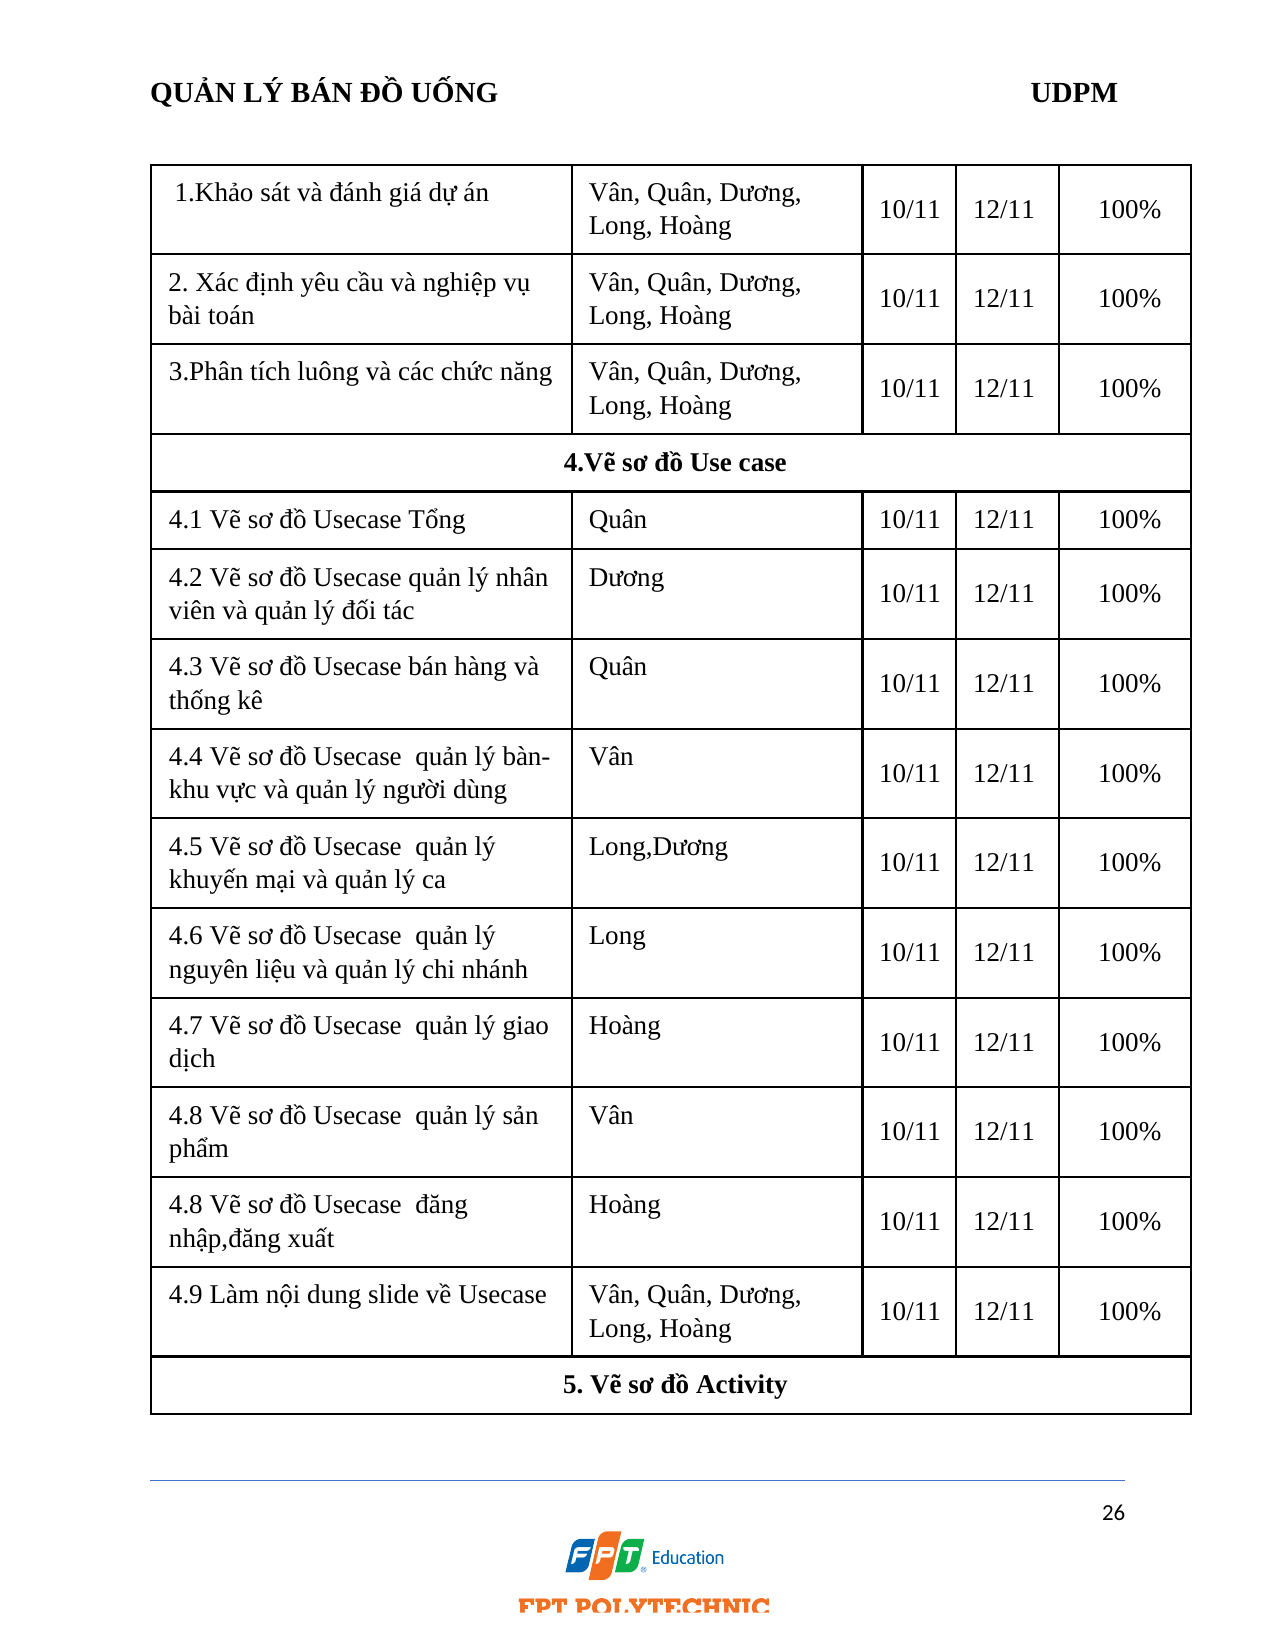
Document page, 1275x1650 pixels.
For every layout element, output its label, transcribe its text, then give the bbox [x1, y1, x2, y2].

table_cell 4.8 Vẽ sơ đồ Usecase đăng nhập,đăng xuất [152, 1178, 571, 1266]
table_cell 5. Vẽ sơ đồ Activity [152, 1358, 1190, 1413]
table_cell 10/11 [864, 1178, 955, 1266]
table_cell 100% [1060, 640, 1190, 727]
table_cell 10/11 [864, 640, 955, 727]
table_cell 100% [1060, 493, 1190, 548]
table_cell 12/11 [957, 550, 1058, 638]
table_cell 12/11 [957, 255, 1058, 343]
table_cell Hoàng [573, 1178, 861, 1266]
table_cell 100% [1060, 1268, 1190, 1355]
table_cell 12/11 [957, 1268, 1058, 1355]
table_cell Vân [573, 730, 861, 817]
table_cell 4.8 Vẽ sơ đồ Usecase quản lý sản phẩm [152, 1088, 571, 1176]
table_cell 100% [1060, 730, 1190, 817]
table_cell Vân, Quân, Dương, Long, Hoàng [573, 1268, 861, 1355]
table_cell Vân, Quân, Dương, Long, Hoàng [573, 255, 861, 343]
table_cell 1.Khảo sát và đánh giá dự án [152, 166, 571, 253]
table_cell 10/11 [864, 550, 955, 638]
table_cell 10/11 [864, 166, 955, 253]
table_cell 100% [1060, 1088, 1190, 1176]
table_cell 10/11 [864, 909, 955, 997]
table_cell 10/11 [864, 999, 955, 1086]
table_cell Vân [573, 1088, 861, 1176]
table_cell 12/11 [957, 1088, 1058, 1176]
table_cell 100% [1060, 255, 1190, 343]
table_cell 100% [1060, 550, 1190, 638]
table_cell 12/11 [957, 166, 1058, 253]
table_cell Quân [573, 493, 861, 548]
table_cell 100% [1060, 909, 1190, 997]
table_cell 100% [1060, 819, 1190, 907]
table_cell 10/11 [864, 819, 955, 907]
table_cell 100% [1060, 1178, 1190, 1266]
table_cell 4.1 Vẽ sơ đồ Usecase Tổng [152, 493, 571, 548]
table_cell 10/11 [864, 255, 955, 343]
table_cell 4.4 Vẽ sơ đồ Usecase quản lý bàn-khu vực và quản lý người dùng [152, 730, 571, 817]
table_cell 4.7 Vẽ sơ đồ Usecase quản lý giao dịch [152, 999, 571, 1086]
table_cell Dương [573, 550, 861, 638]
table_cell 10/11 [864, 730, 955, 817]
table_cell 4.9 Làm nội dung slide về Usecase [152, 1268, 571, 1355]
table_cell Vân, Quân, Dương, Long, Hoàng [573, 345, 861, 432]
table_cell 2. Xác định yêu cầu và nghiệp vụ bài toán [152, 255, 571, 343]
table_cell 4.2 Vẽ sơ đồ Usecase quản lý nhân viên và quản lý đối tác [152, 550, 571, 638]
table_cell 4.6 Vẽ sơ đồ Usecase quản lý nguyên liệu và quản lý chi nhánh [152, 909, 571, 997]
table_cell 12/11 [957, 640, 1058, 727]
table_cell Vân, Quân, Dương, Long, Hoàng [573, 166, 861, 253]
table_cell 12/11 [957, 909, 1058, 997]
table_cell Long [573, 909, 861, 997]
table_cell 100% [1060, 345, 1190, 432]
table_cell 10/11 [864, 345, 955, 432]
table_cell 3.Phân tích luông và các chức năng [152, 345, 571, 432]
table_cell 4.5 Vẽ sơ đồ Usecase quản lý khuyến mại và quản lý ca [152, 819, 571, 907]
table_cell 12/11 [957, 1178, 1058, 1266]
table_cell 12/11 [957, 493, 1058, 548]
picture [518, 1531, 769, 1613]
table_cell 10/11 [864, 1268, 955, 1355]
table_cell 4.3 Vẽ sơ đồ Usecase bán hàng và thống kê [152, 640, 571, 727]
table_cell 12/11 [957, 819, 1058, 907]
table_cell Quân [573, 640, 861, 727]
table_cell 10/11 [864, 1088, 955, 1176]
table_cell 100% [1060, 999, 1190, 1086]
table_cell Long,Dương [573, 819, 861, 907]
table_cell 12/11 [957, 345, 1058, 432]
table_cell 10/11 [864, 493, 955, 548]
table_cell 100% [1060, 166, 1190, 253]
table_cell 12/11 [957, 730, 1058, 817]
table_cell 12/11 [957, 999, 1058, 1086]
table_cell 4.Vẽ sơ đồ Use case [152, 435, 1190, 490]
table_cell Hoàng [573, 999, 861, 1086]
